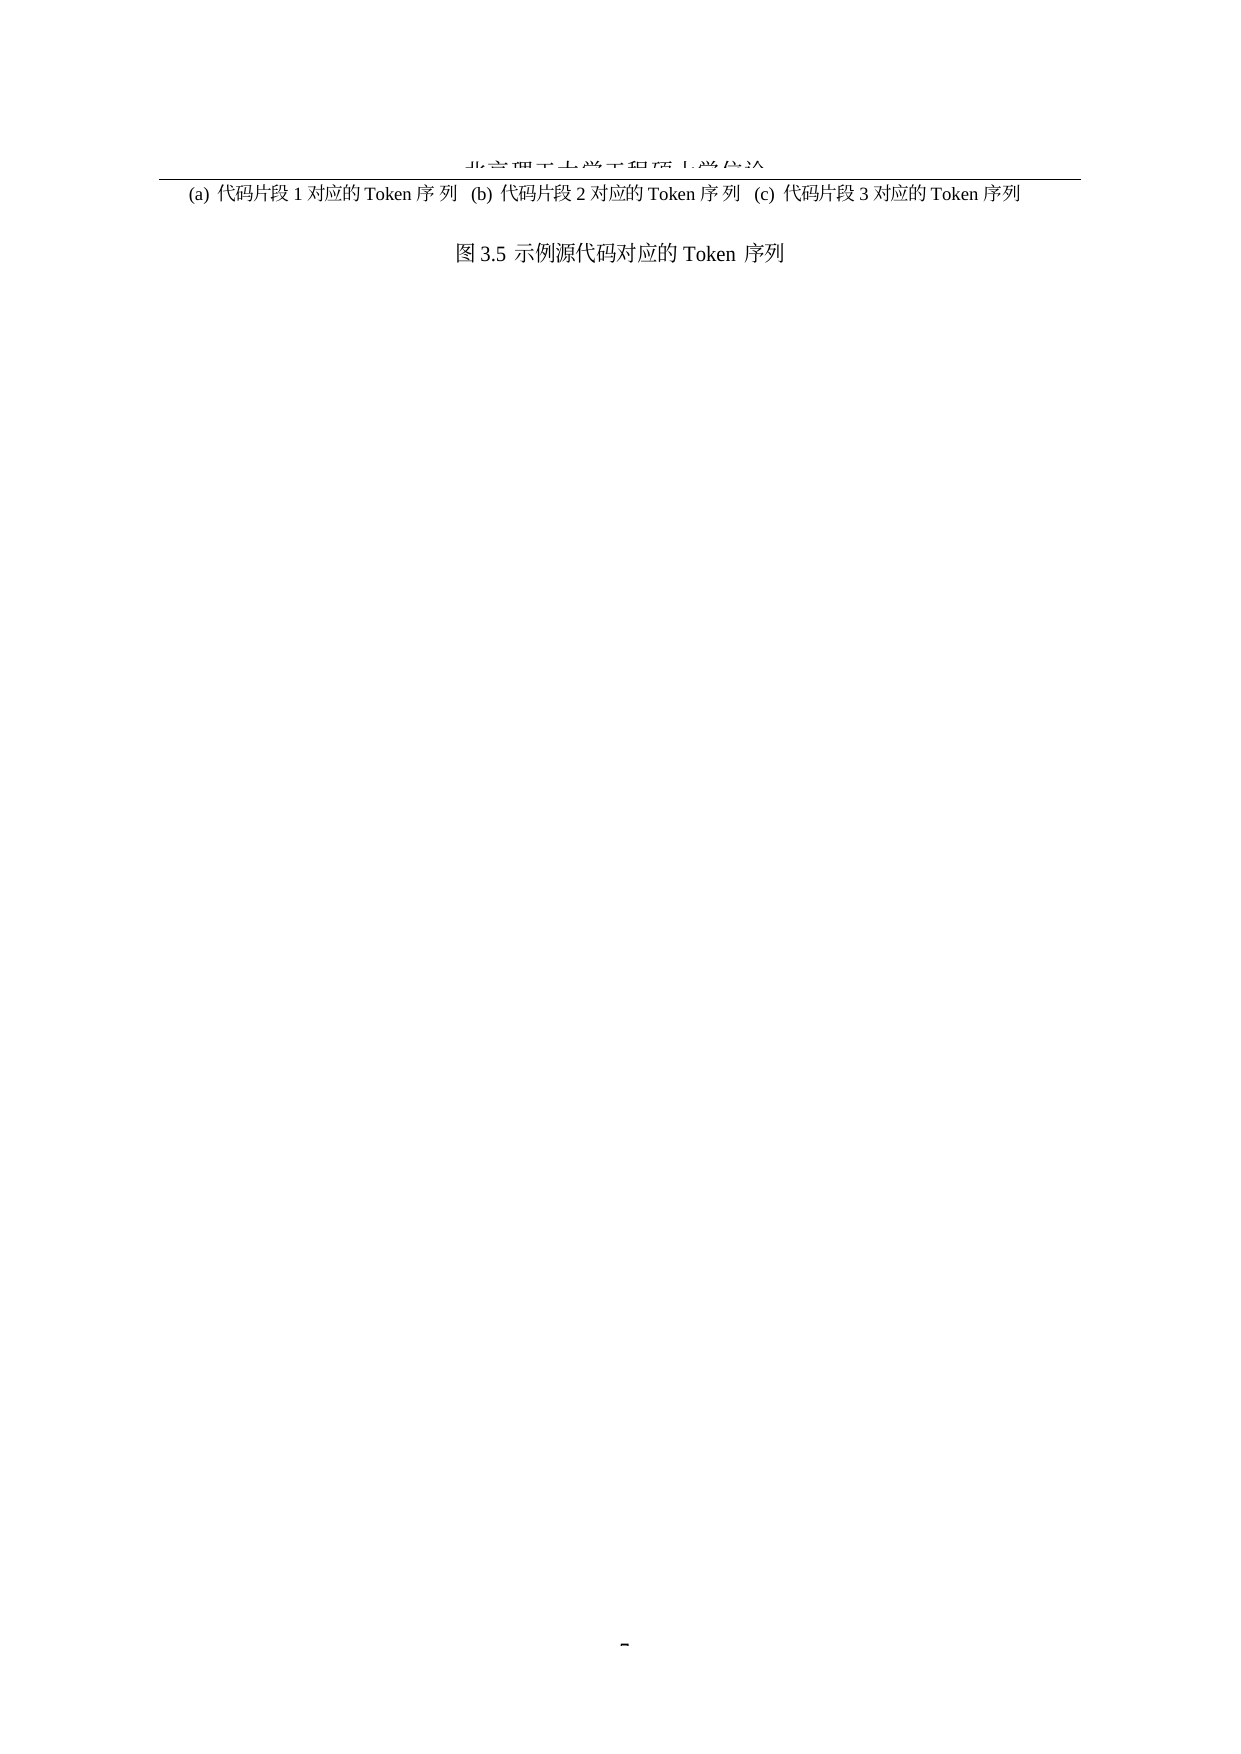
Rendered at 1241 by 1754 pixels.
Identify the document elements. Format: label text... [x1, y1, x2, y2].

text (a) 代码片段 1 对应的 Token 序列 (b) 代码片段 2 对应的 Token 序列 (c) 代码片段 3 对应的 Token 序列 [189, 179, 1151, 206]
text 图 3.5 示例源代码对应的 Token 序列 [139, 236, 1102, 267]
